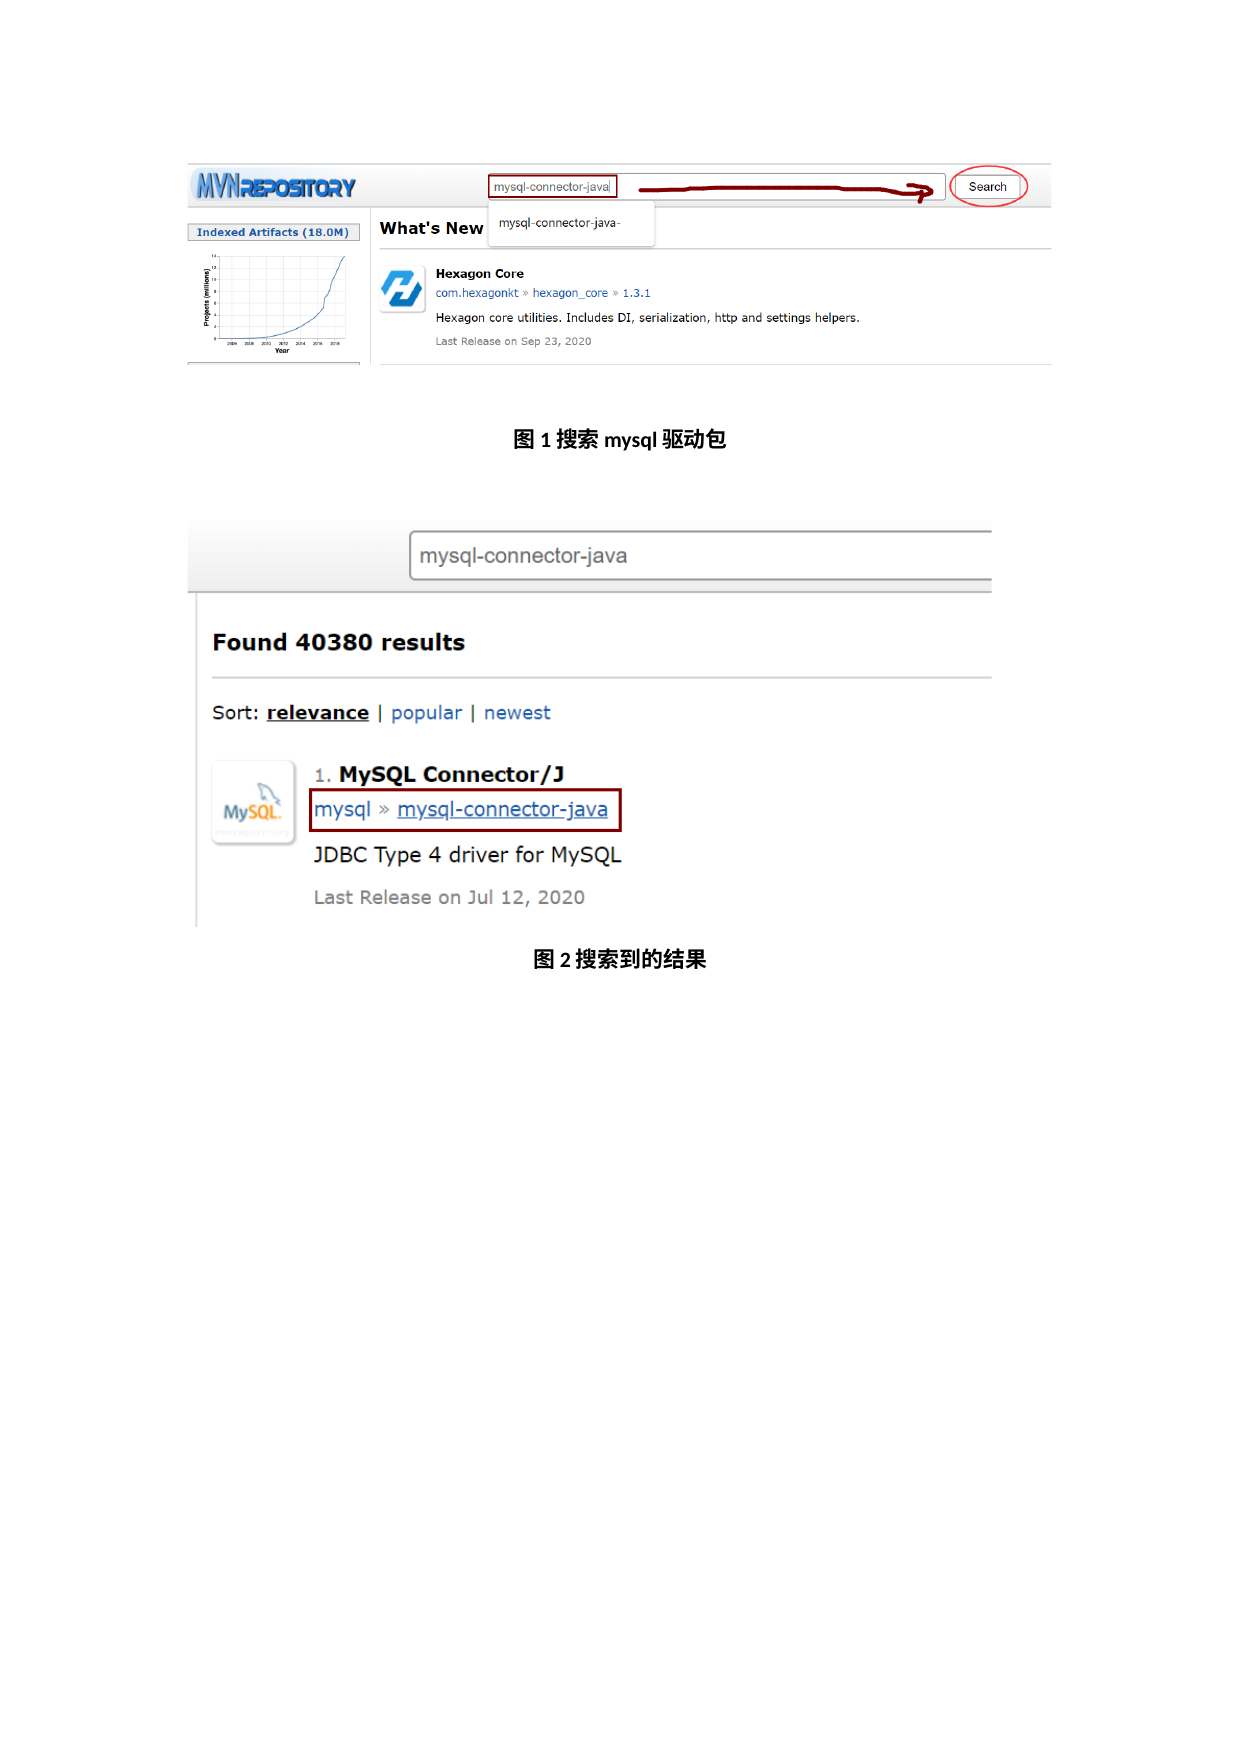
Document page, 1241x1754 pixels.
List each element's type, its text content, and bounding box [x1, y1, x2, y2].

picture [187, 519, 992, 927]
picture [187, 162, 1052, 365]
text 图2 搜索到的结果 [187, 942, 1053, 974]
text 图 1 搜索mysql驱动包 [187, 422, 1053, 454]
